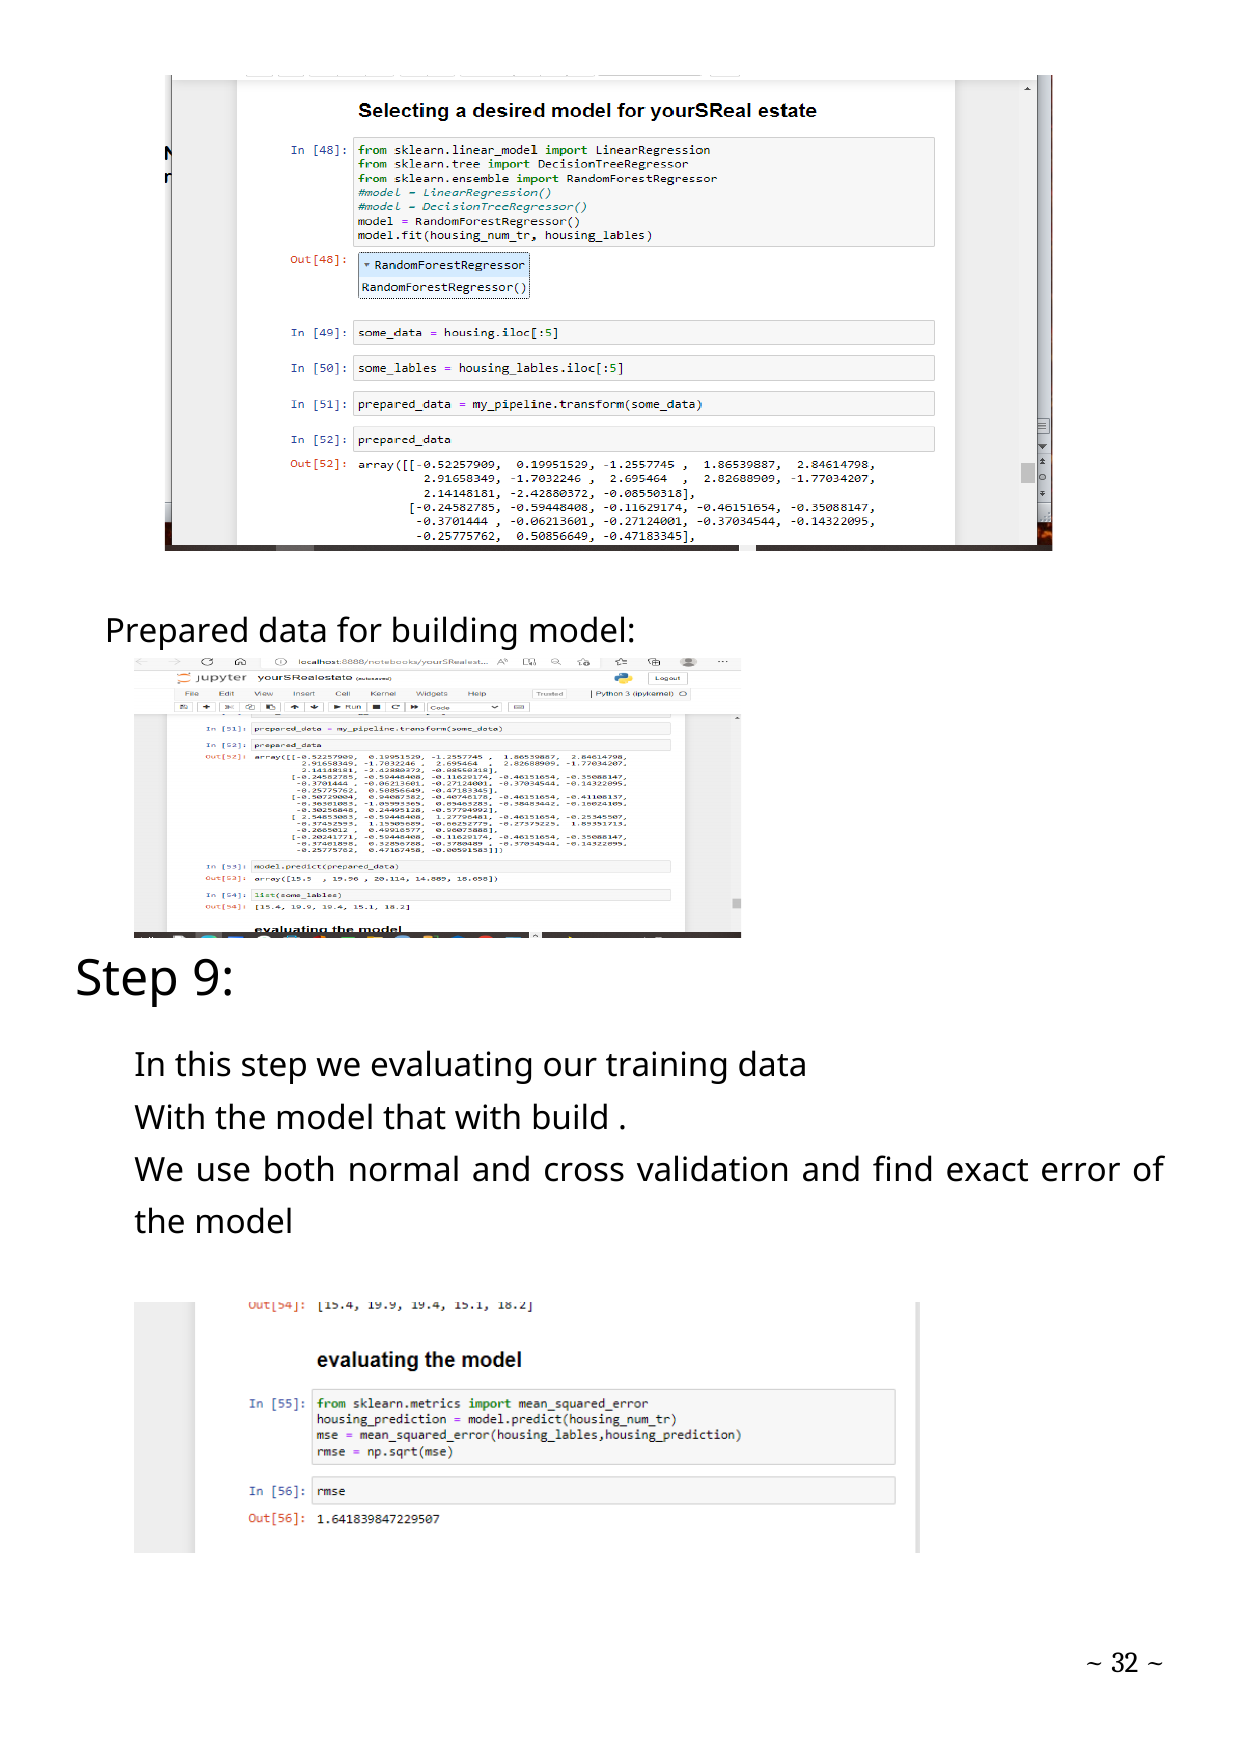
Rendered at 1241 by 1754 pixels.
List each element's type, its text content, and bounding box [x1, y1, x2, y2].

text Step 9: [75, 942, 1165, 1010]
list Prepared data for building model: [104, 606, 1165, 652]
list We use both normal and cross validation and find exact error of the model [134, 1146, 1165, 1243]
picture [164, 75, 1053, 551]
picture [134, 658, 742, 938]
list With the model that with build . [134, 1093, 1165, 1139]
list In this step we evaluating our training data [134, 1041, 1165, 1087]
picture [134, 1302, 920, 1553]
